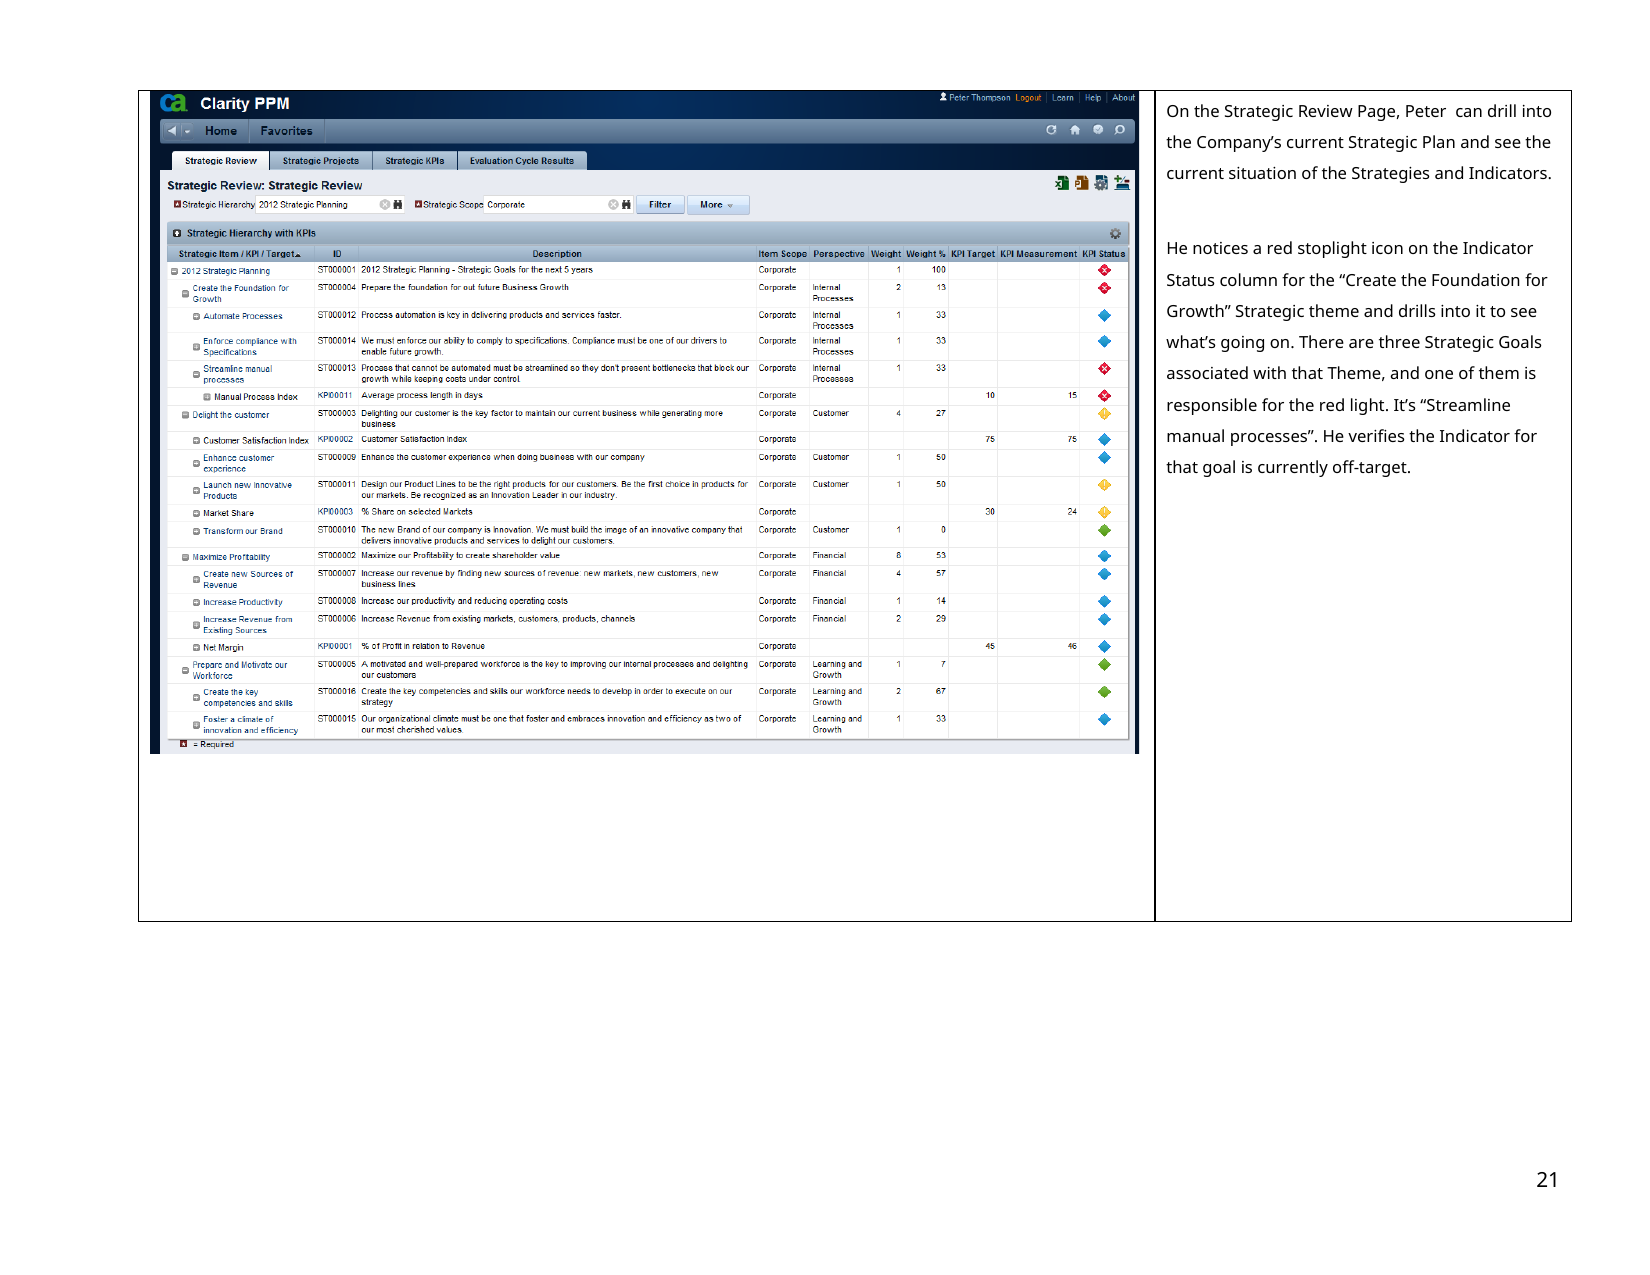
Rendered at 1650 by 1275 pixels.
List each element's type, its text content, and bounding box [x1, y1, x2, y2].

picture [150, 91, 1140, 754]
table_cell On the Strategic Review Page, Peter can drill into the Company’s current Strategic Plan and see the current situation of the Strategies and Indicators. He notices a red stoplight icon on the Indicator Status column for the “Create the Foundation for Growth” Strategic theme and drills into it to see what’s going on. There are three Strategic Goals associated with that Theme, and one of them is responsible for the red light. It’s “Streamline manual processes”. He verifies the Indicator for that goal is currently off-target. [1156, 91, 1571, 921]
table_cell [139, 91, 1154, 921]
